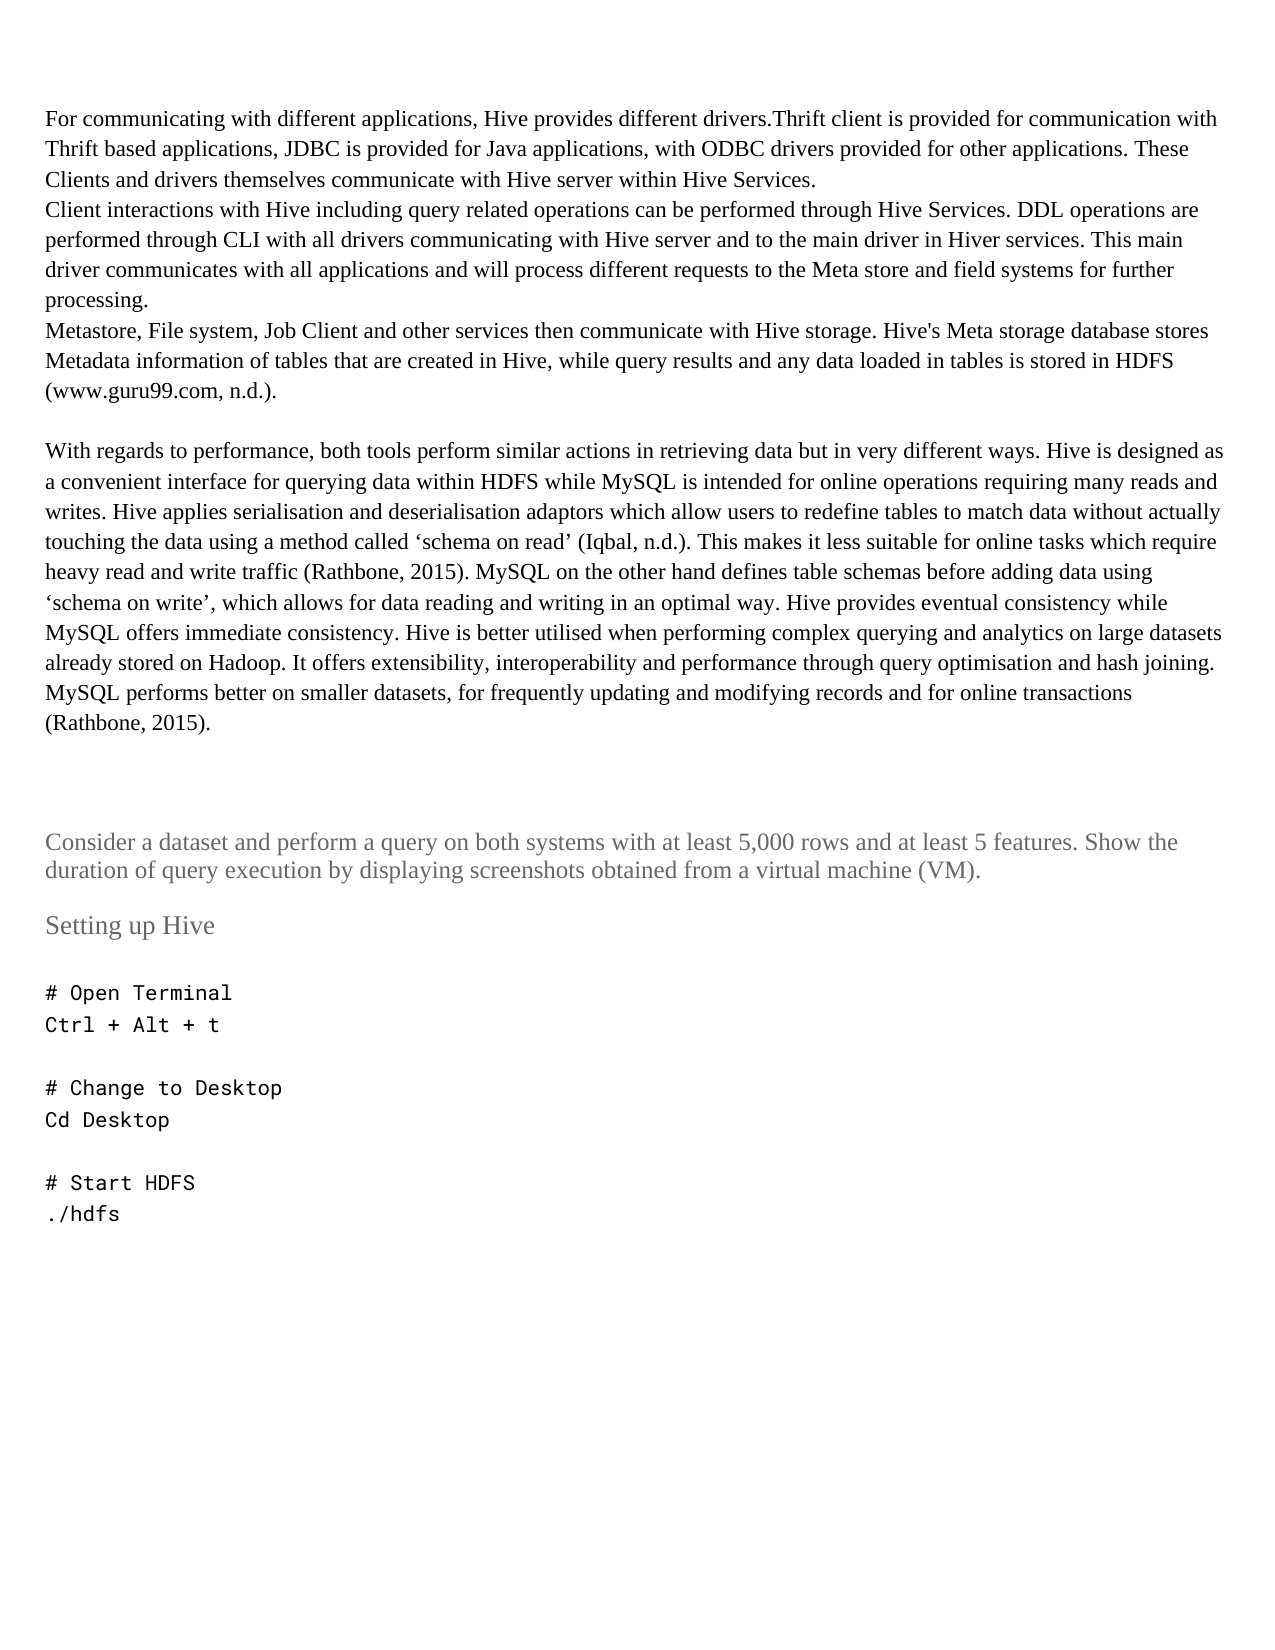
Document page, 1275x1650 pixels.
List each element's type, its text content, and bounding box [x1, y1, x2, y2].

text With regards to performance, both tools perform similar actions in retrieving data but in very different ways. Hive is designed as a convenient interface for querying data within HDFS while MySQL is intended for online operations requiring many reads and writes. Hive applies serialisation and deserialisation adaptors which allow users to redefine tables to match data without actually touching the data using a method called ‘schema on read’ (Iqbal, n.d.). This makes it less suitable for online tasks which require heavy read and write traffic (Rathbone, 2015). MySQL on the other hand defines table schemas before adding data using ‘schema on write’, which allows for data reading and writing in an optimal way. Hive provides eventual consistency while MySQL offers immediate consistency. Hive is better utilised when performing complex querying and analytics on large datasets already stored on Hadoop. It offers extensibility, interoperability and performance through query optimisation and hash joining. [45, 437, 1230, 675]
text MySQL performs better on smaller datasets, for frequently updating and modifying records and for online transactions (Rathbone, 2015). [45, 679, 1230, 736]
text For communicating with different applications, Hive provides different drivers.Thrift client is provided for communication with Thrift based applications, JDBC is provided for Java applications, with ODBC drivers provided for other applications. These Clients and drivers themselves communicate with Hive server within Hive Services. [45, 105, 1230, 192]
text ./hdfs [45, 1200, 1230, 1227]
subtitle Setting up Hive [45, 909, 1230, 940]
text Cd Desktop [45, 1105, 1230, 1133]
text Metastore, File system, Job Client and other services then communicate with Hive storage. Hive's Meta storage database stores Metadata information of tables that are created in Hive, while query results and any data loaded in tables is stored in HDFS (www.guru99.com, n.d.). [45, 317, 1230, 403]
text Client interactions with Hive including query related operations can be performed through Hive Services. DDL operations are performed through CLI with all drivers communicating with Hive server and to the main driver in Hiver services. This main driver communicates with all applications and will process different requests to the Meta store and field systems for further processing. [45, 196, 1230, 313]
text # Start HDFS [45, 1168, 1230, 1196]
text # Change to Desktop [45, 1073, 1230, 1101]
text Ctrl + Alt + t [45, 1010, 1230, 1038]
text # Open Terminal [45, 979, 1230, 1006]
subtitle Consider a dataset and perform a query on both systems with at least 5,000 rows and at least 5 features. Show the duration of query execution by displaying screenshots obtained from a virtual machine (VM). [45, 827, 1230, 884]
